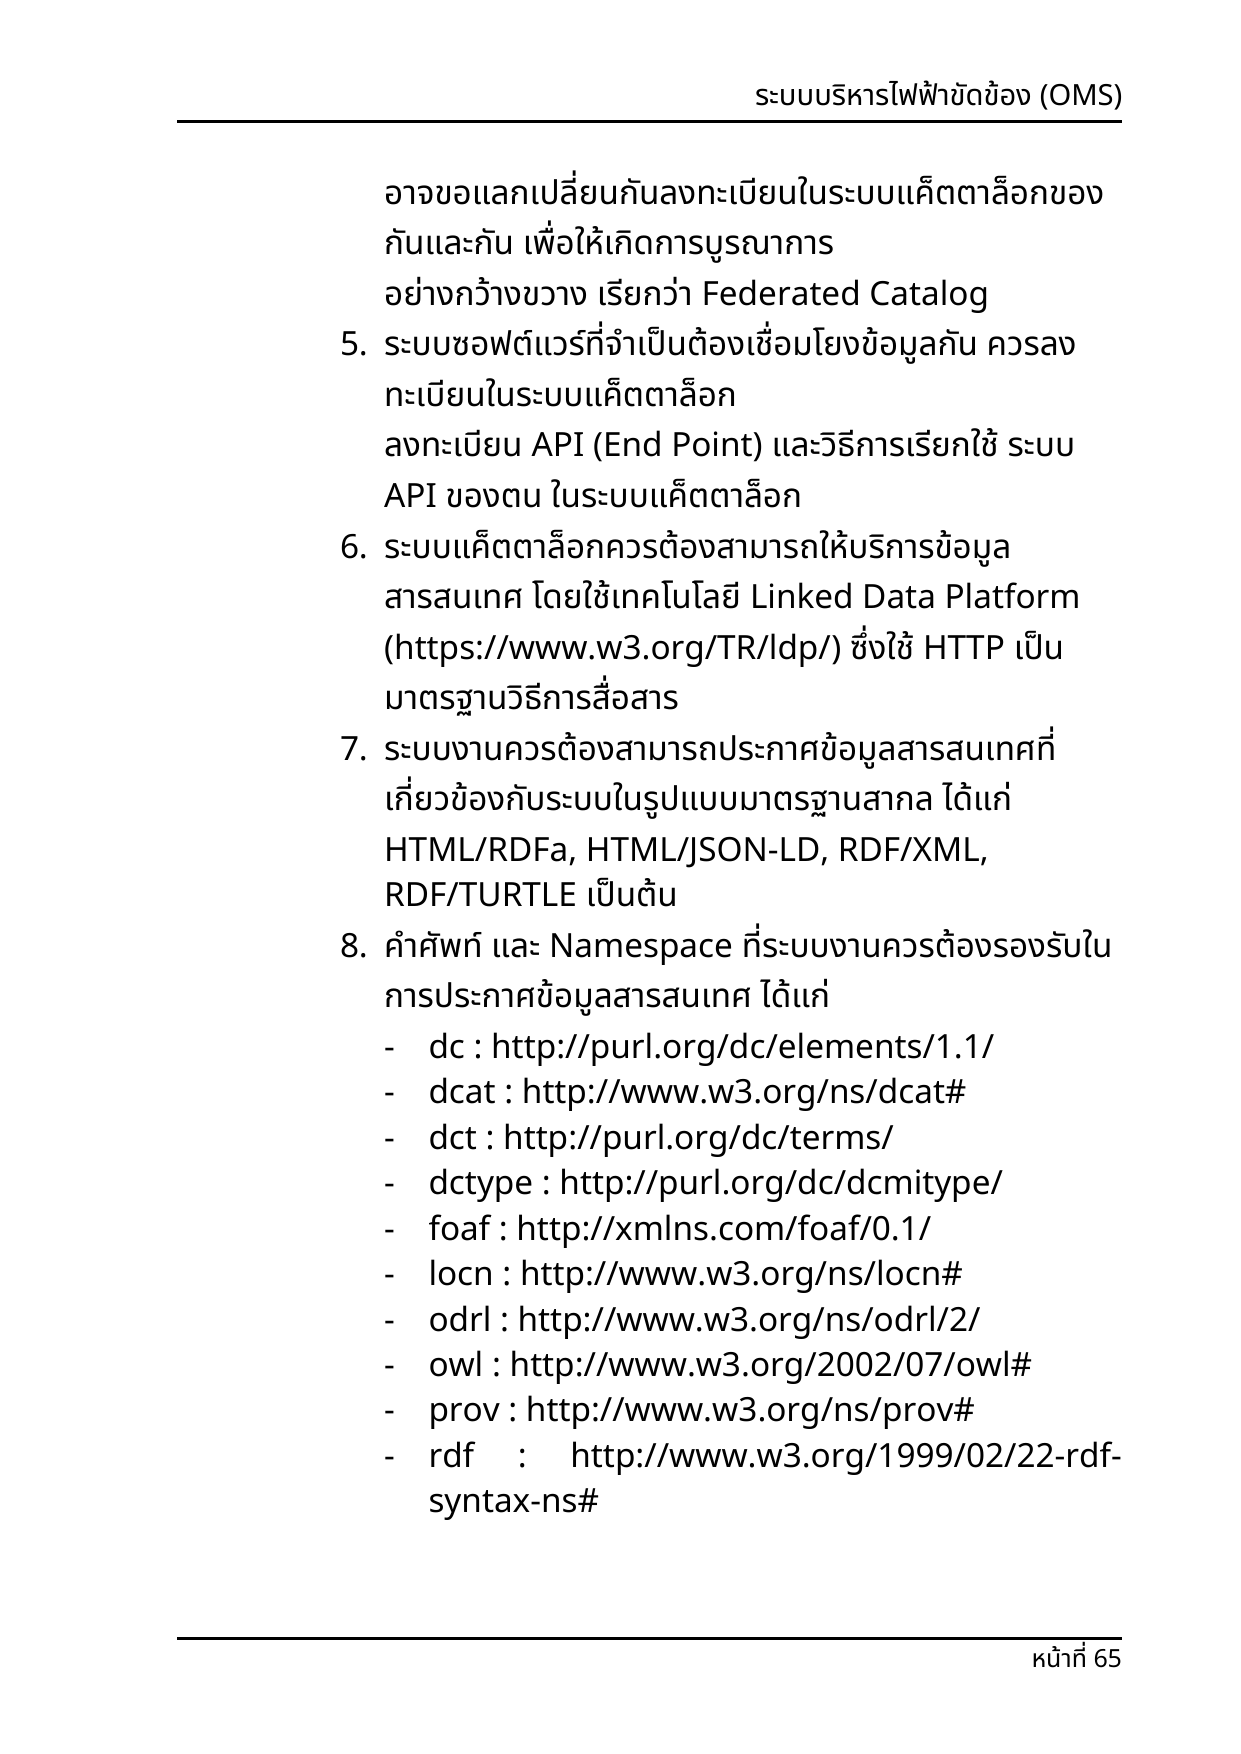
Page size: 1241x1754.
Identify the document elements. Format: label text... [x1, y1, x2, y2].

list rdf : http://www.w3.org/1999/02/22-rdf-syntax-ns# [384, 1432, 1122, 1522]
list ระบบซอฟต์แวร์ที่จำเป็นต้องเชื่อมโยงข้อมูลกัน ควรลงทะเบียนในระบบแค็ตตาล็อก ลงทะเบียน API (End Point) และวิธีการเรียกใช้ ระบบ API ของตน ในระบบแค็ตตาล็อก [340, 320, 1122, 522]
list odrl : http://www.w3.org/ns/odrl/2/ [384, 1295, 1122, 1341]
list owl : http://www.w3.org/2002/07/owl# [384, 1341, 1122, 1386]
list foaf : http://xmlns.com/foaf/0.1/ [384, 1204, 1122, 1250]
list dctype : http://purl.org/dc/dcmitype/ [384, 1159, 1122, 1204]
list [340, 169, 1122, 320]
list dcat : http://www.w3.org/ns/dcat# [384, 1068, 1122, 1114]
list ระบบแค็ตตาล็อกควรต้องสามารถให้บริการข้อมูลสารสนเทศ โดยใช้เทคโนโลยี Linked Data Platform (https://www.w3.org/TR/ldp/) ซึ่งใช้ HTTP เป็นมาตรฐานวิธีการสื่อสาร [340, 522, 1122, 725]
list dct : http://purl.org/dc/terms/ [384, 1114, 1122, 1159]
list dc : http://purl.org/dc/elements/1.1/ [384, 1023, 1122, 1068]
list ระบบงานควรต้องสามารถประกาศข้อมูลสารสนเทศที่เกี่ยวข้องกับระบบในรูปแบบมาตรฐานสากล ได้แก่ HTML/RDFa, HTML/JSON-LD, RDF/XML, RDF/TURTLE เป็นต้น [340, 725, 1122, 922]
list prov : http://www.w3.org/ns/prov# [384, 1386, 1122, 1432]
list locn : http://www.w3.org/ns/locn# [384, 1250, 1122, 1295]
list คำศัพท์ และ Namespace ที่ระบบงานควรต้องรองรับในการประกาศข้อมูลสารสนเทศ ได้แก่ [340, 922, 1122, 1023]
